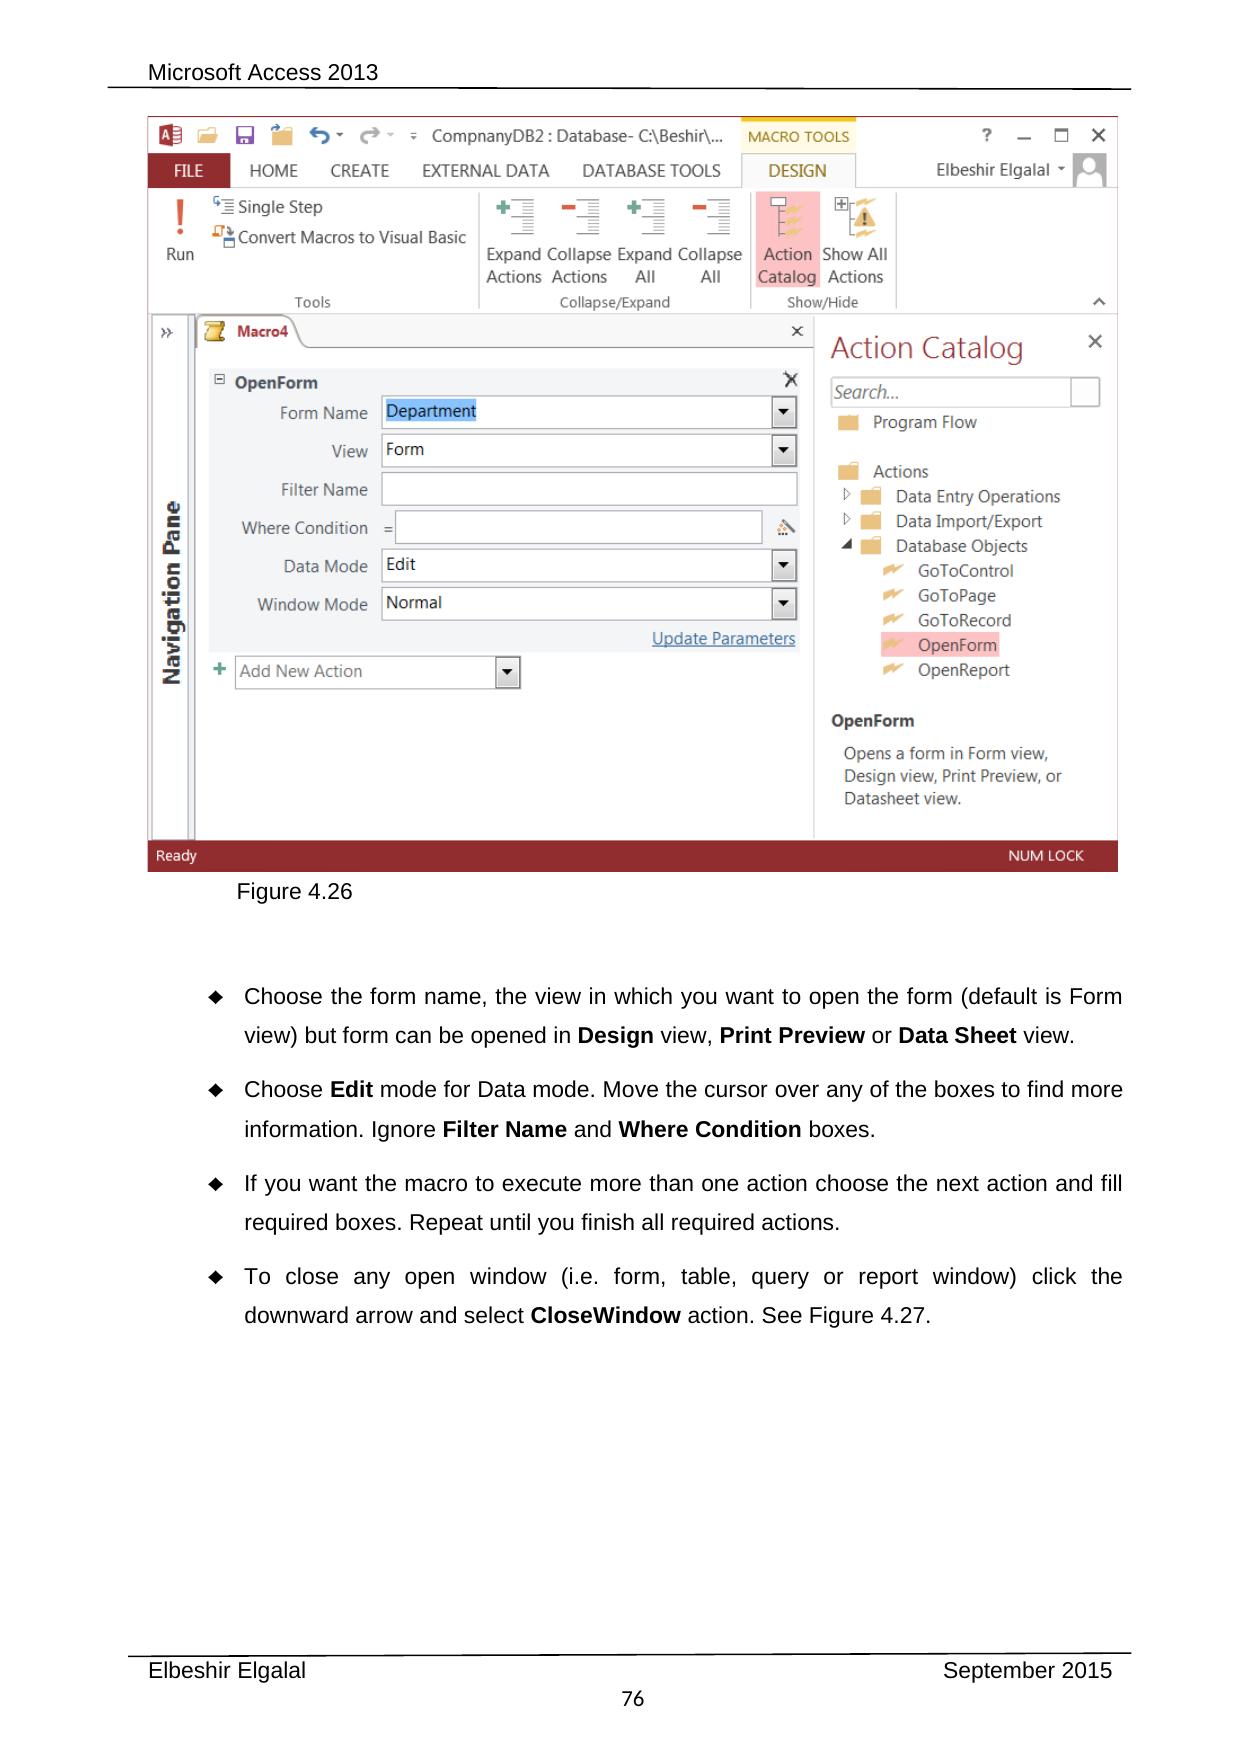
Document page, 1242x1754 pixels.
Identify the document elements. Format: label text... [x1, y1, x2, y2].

text ♦ Choose the form name, the view in which you want to open the form (default is Form view) but form can be opened in Design view, Print Preview or Data Sheet view. [207, 983, 1129, 1049]
text ♦ If you want the macro to execute more than one action choose the next action and fill required boxes. Repeat until you finish all required actions. [207, 1170, 1129, 1235]
text ♦ Choose Edit mode for Data mode. Move the cursor over any of the boxes to find more information. Ignore Filter Name and Where Condition boxes. [207, 1076, 1129, 1142]
text ♦ To close any open window (i.e. form, table, query or report window) click the downward arrow and select CloseWindow action. See Figure 4.27. [207, 1263, 1130, 1328]
picture [147, 116, 1118, 872]
text Figure 4.26 [236, 878, 1148, 905]
